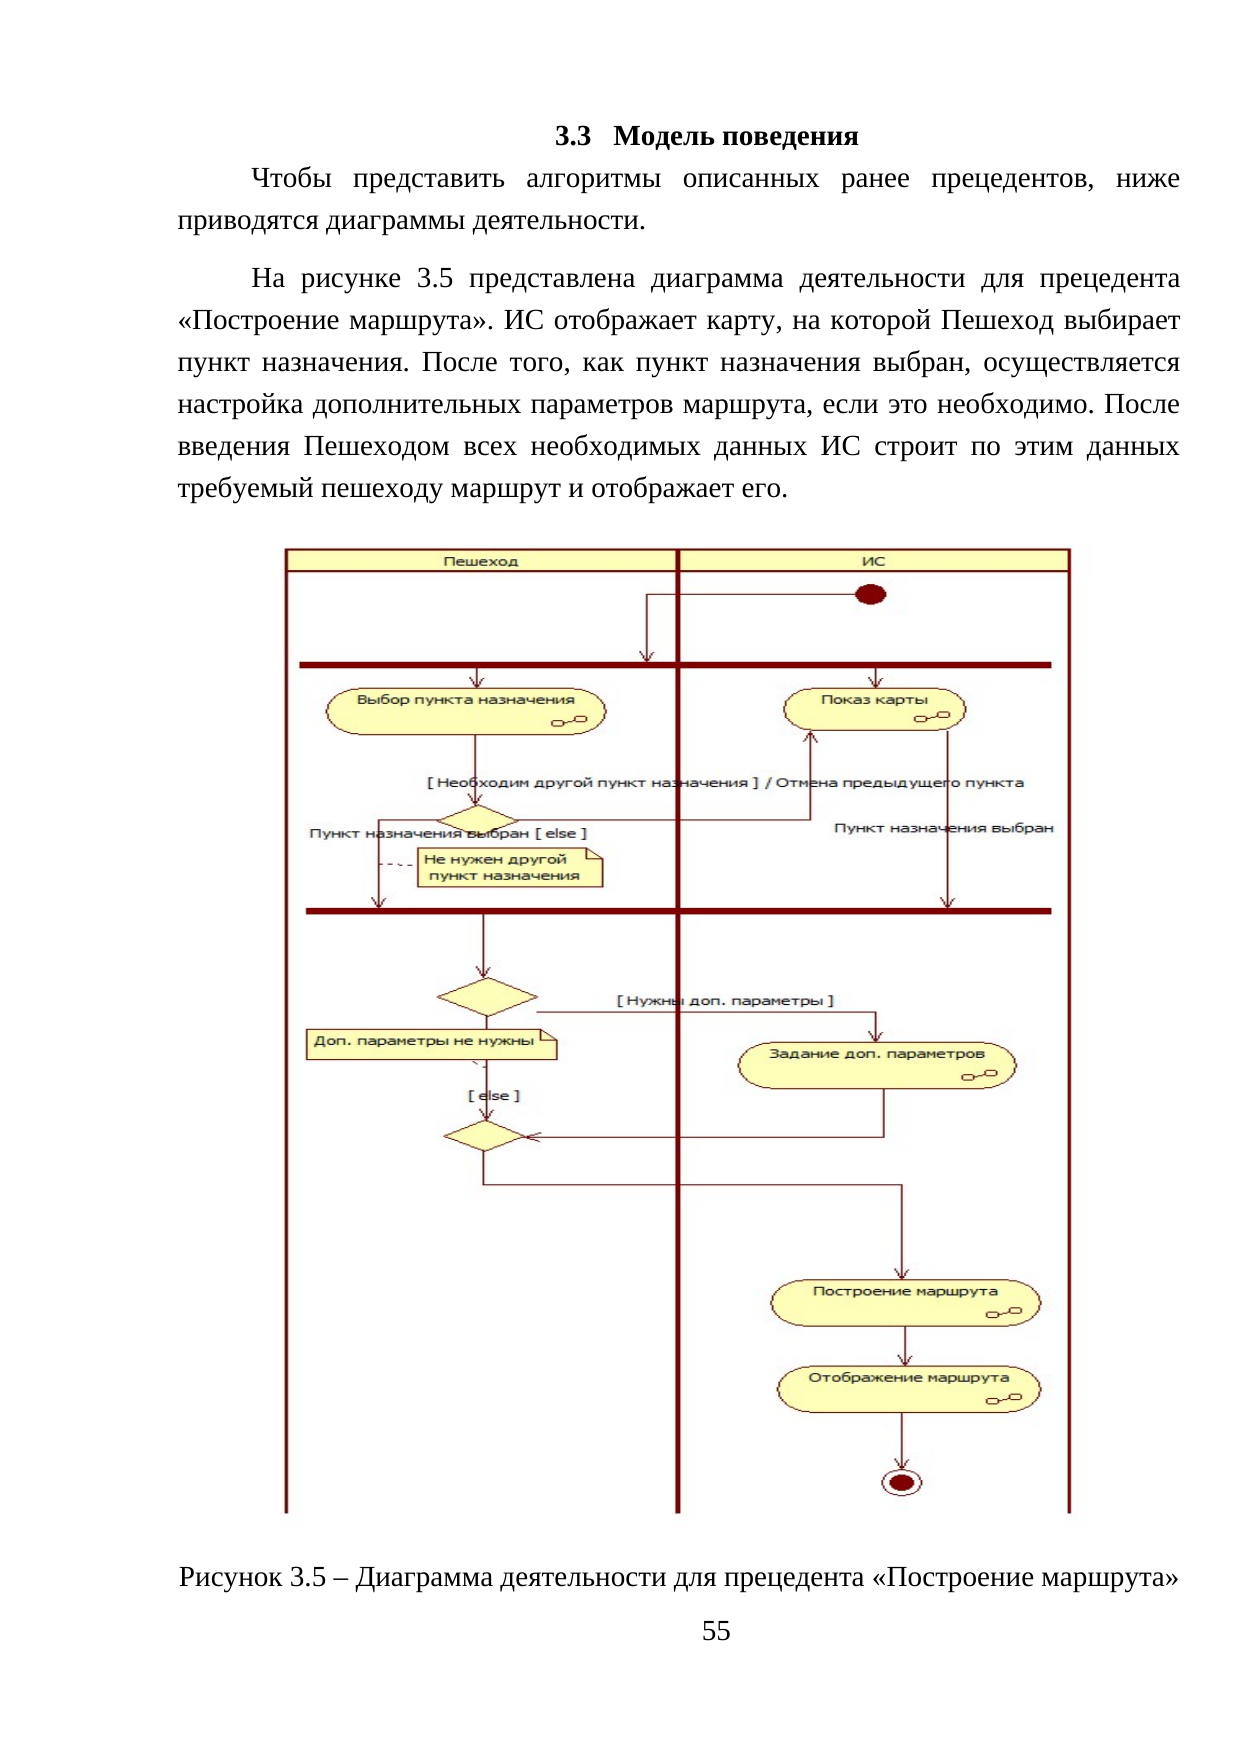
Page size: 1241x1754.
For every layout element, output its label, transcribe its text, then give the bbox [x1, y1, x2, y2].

picture [254, 528, 1104, 1534]
text На рисунке 3.5 представлена диаграмма деятельности для прецедента «Построение маршрута». ИС отображает карту, на которой Пешеход выбирает пункт назначения. После того, как пункт назначения выбран, осуществляется настройка дополнительных параметров маршрута, если это необходимо. После введения Пешеходом всех необходимых данных ИС строит по этим данных требуемый пешеходу маршрут и отображает его. [177, 260, 1181, 503]
subtitle Модель поведения [233, 118, 1181, 152]
text Рисунок 3.5 – Диаграмма деятельности для прецедента «Построение маршрута» [177, 1559, 1181, 1592]
text Чтобы представить алгоритмы описанных ранее прецедентов, ниже приводятся диаграммы деятельности. [177, 160, 1181, 235]
